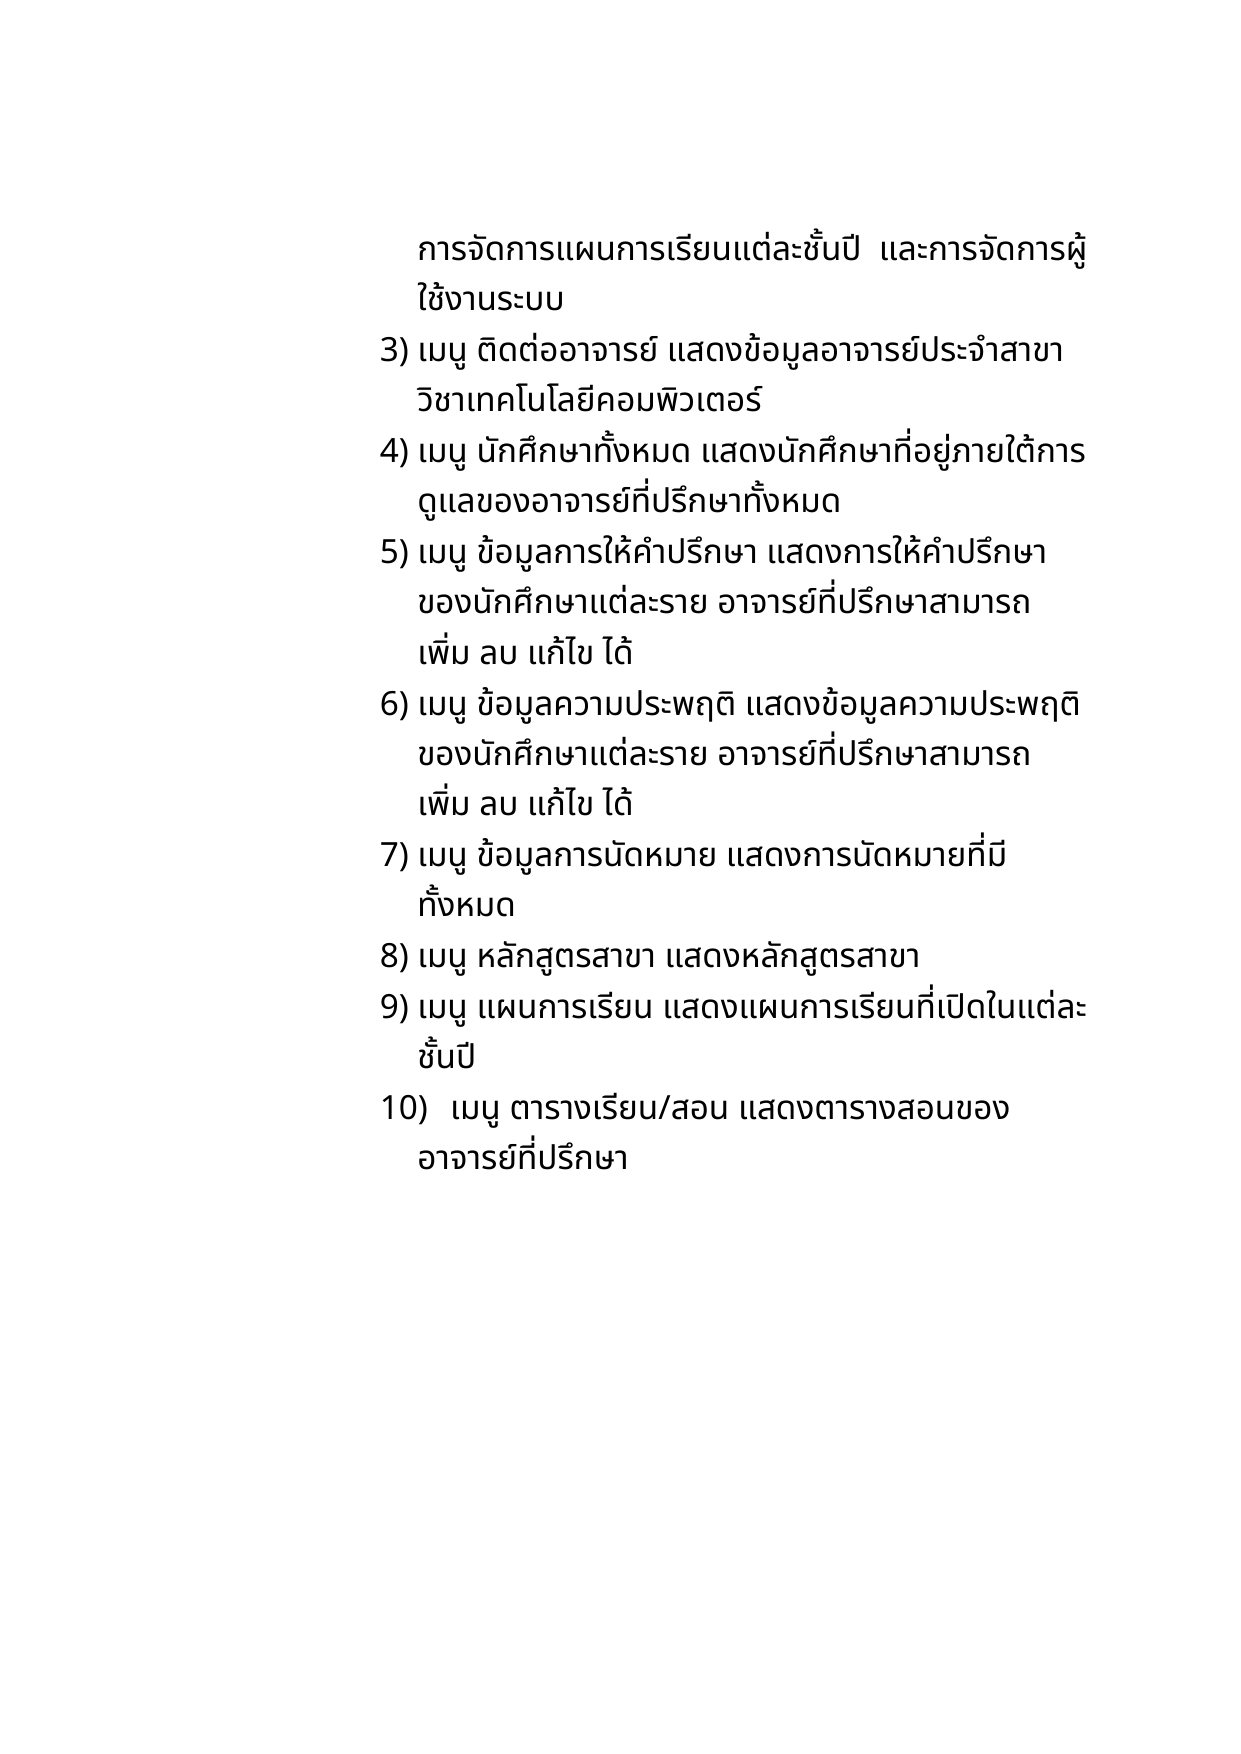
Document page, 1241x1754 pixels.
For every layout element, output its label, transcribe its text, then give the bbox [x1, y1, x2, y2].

list เมนู ข้อมูลการให้คำปรึกษา แสดงการให้คำปรึกษาของนักศึกษาแต่ละราย อาจารย์ที่ปรึกษาสามารถ เพิ่ม ลบ แก้ไข ได้ [379, 528, 1090, 679]
list เมนู ข้อมูลการนัดหมาย แสดงการนัดหมายที่มีทั้งหมด [379, 831, 1090, 932]
list เมนู ติดต่ออาจารย์ แสดงข้อมูลอาจารย์ประจำสาขาวิชาเทคโนโลยีคอมพิวเตอร์ [379, 326, 1090, 427]
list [379, 225, 1090, 326]
list เมนู ตารางเรียน/สอน แสดงตารางสอนของอาจารย์ที่ปรึกษา [379, 1083, 1090, 1184]
list เมนู นักศึกษาทั้งหมด แสดงนักศึกษาที่อยู่ภายใต้การดูแลของอาจารย์ที่ปรึกษาทั้งหมด [379, 427, 1090, 528]
list เมนู ข้อมูลความประพฤติ แสดงข้อมูลความประพฤติของนักศึกษาแต่ละราย อาจารย์ที่ปรึกษาสามารถ เพิ่ม ลบ แก้ไข ได้ [379, 679, 1090, 831]
list เมนู หลักสูตรสาขา แสดงหลักสูตรสาขา [379, 932, 1090, 982]
list เมนู แผนการเรียน แสดงแผนการเรียนที่เปิดในแต่ละชั้นปี [379, 982, 1090, 1083]
